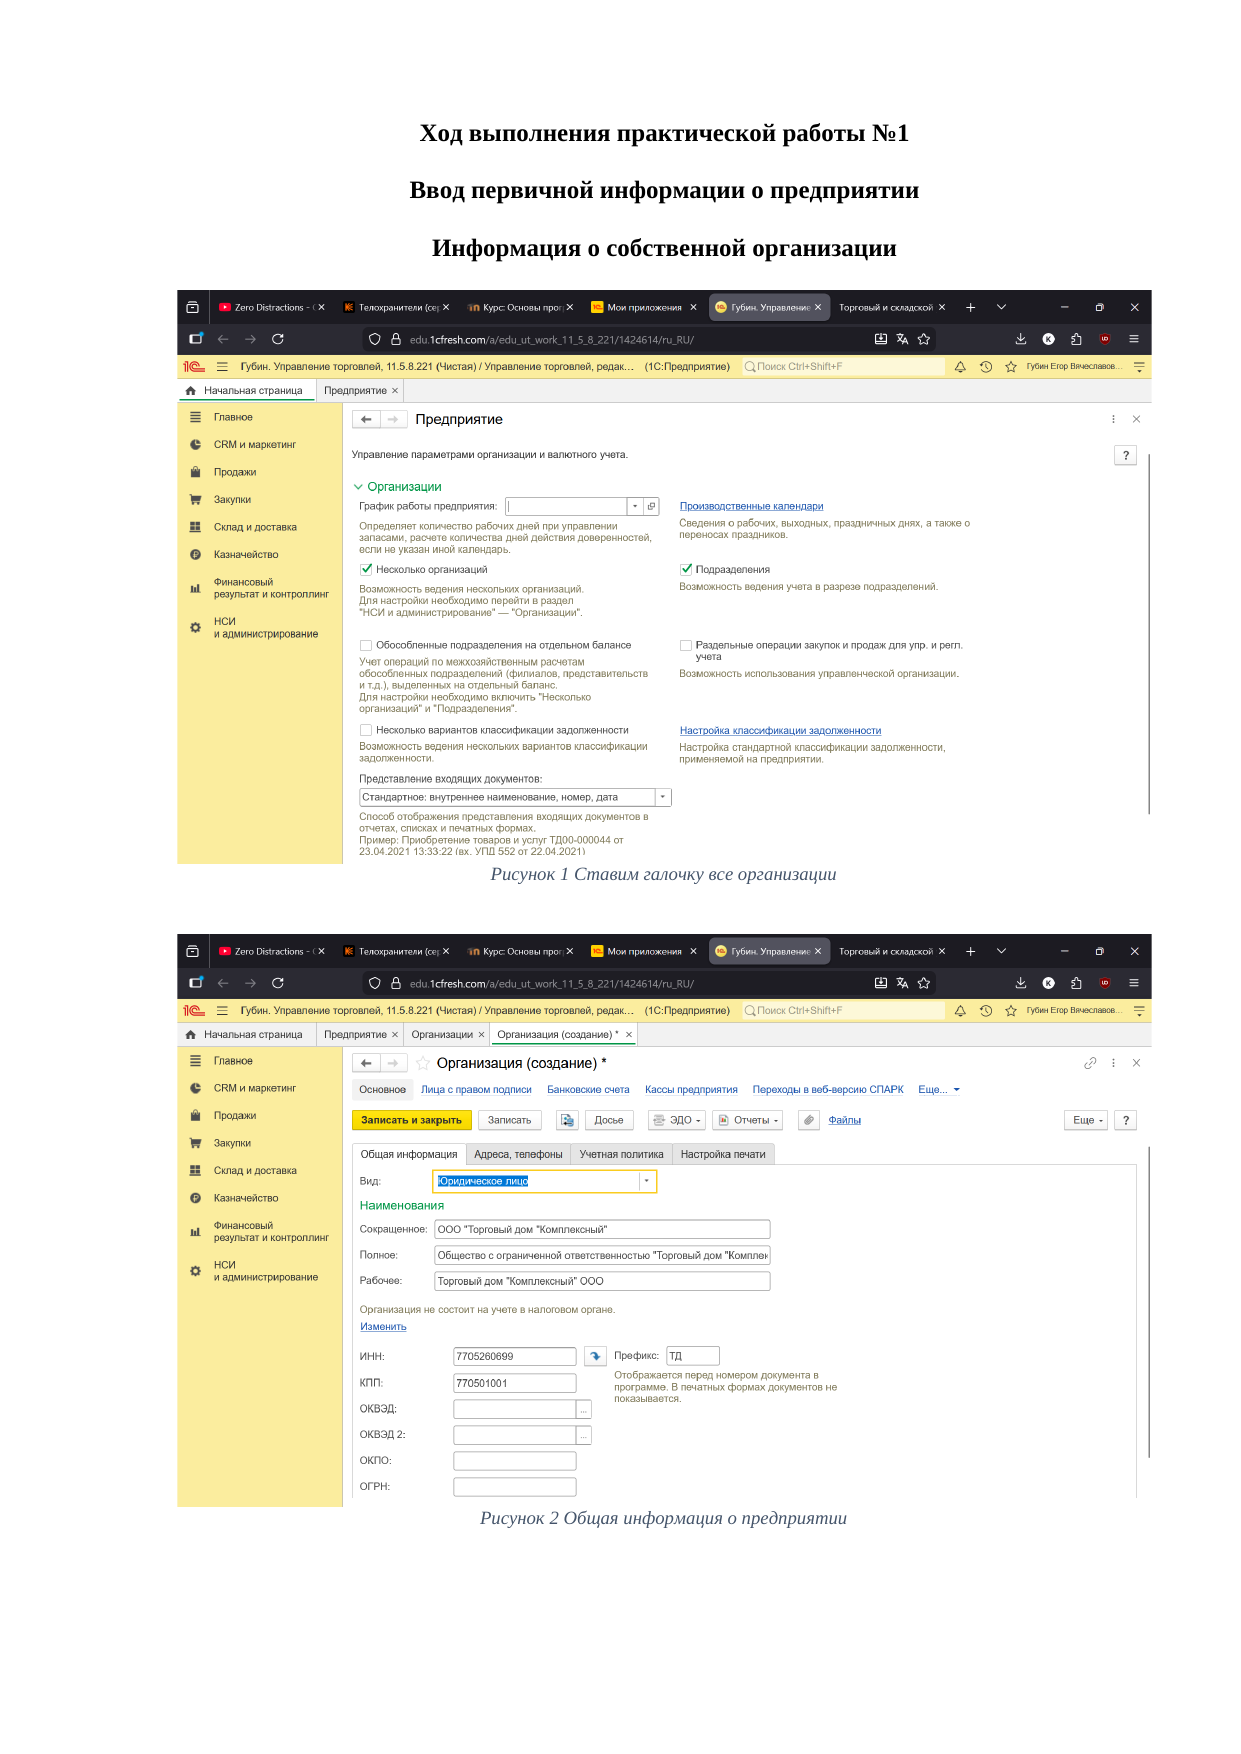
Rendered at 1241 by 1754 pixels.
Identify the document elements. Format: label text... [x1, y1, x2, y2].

picture [177, 290, 1152, 864]
text Ход выполнения практической работы №1 [177, 118, 1152, 147]
text Ввод первичной информации о предприятии [177, 176, 1152, 204]
picture [177, 934, 1152, 1507]
text Информация о собственной организации [177, 233, 1152, 262]
